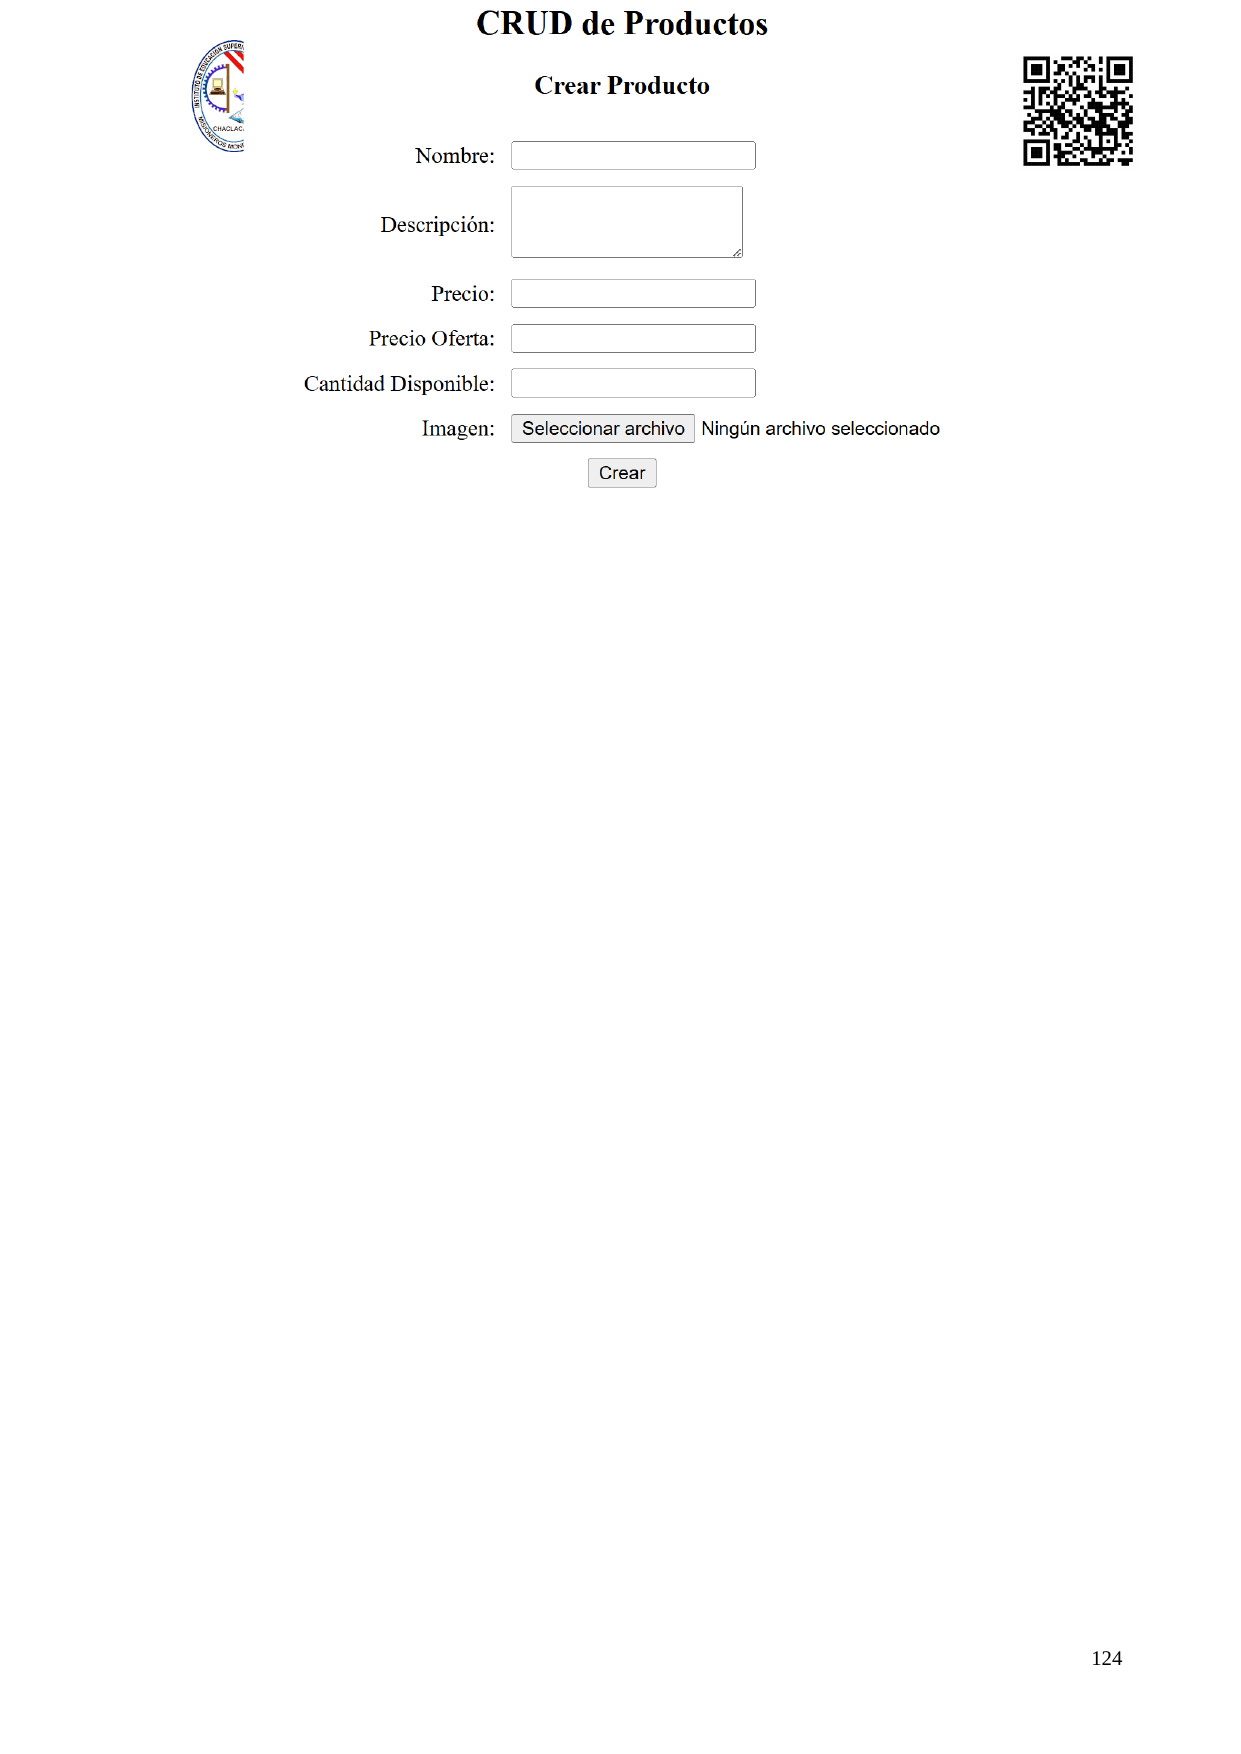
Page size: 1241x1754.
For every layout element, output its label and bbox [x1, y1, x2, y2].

picture [1018, 51, 1137, 170]
picture [191, 0, 960, 496]
